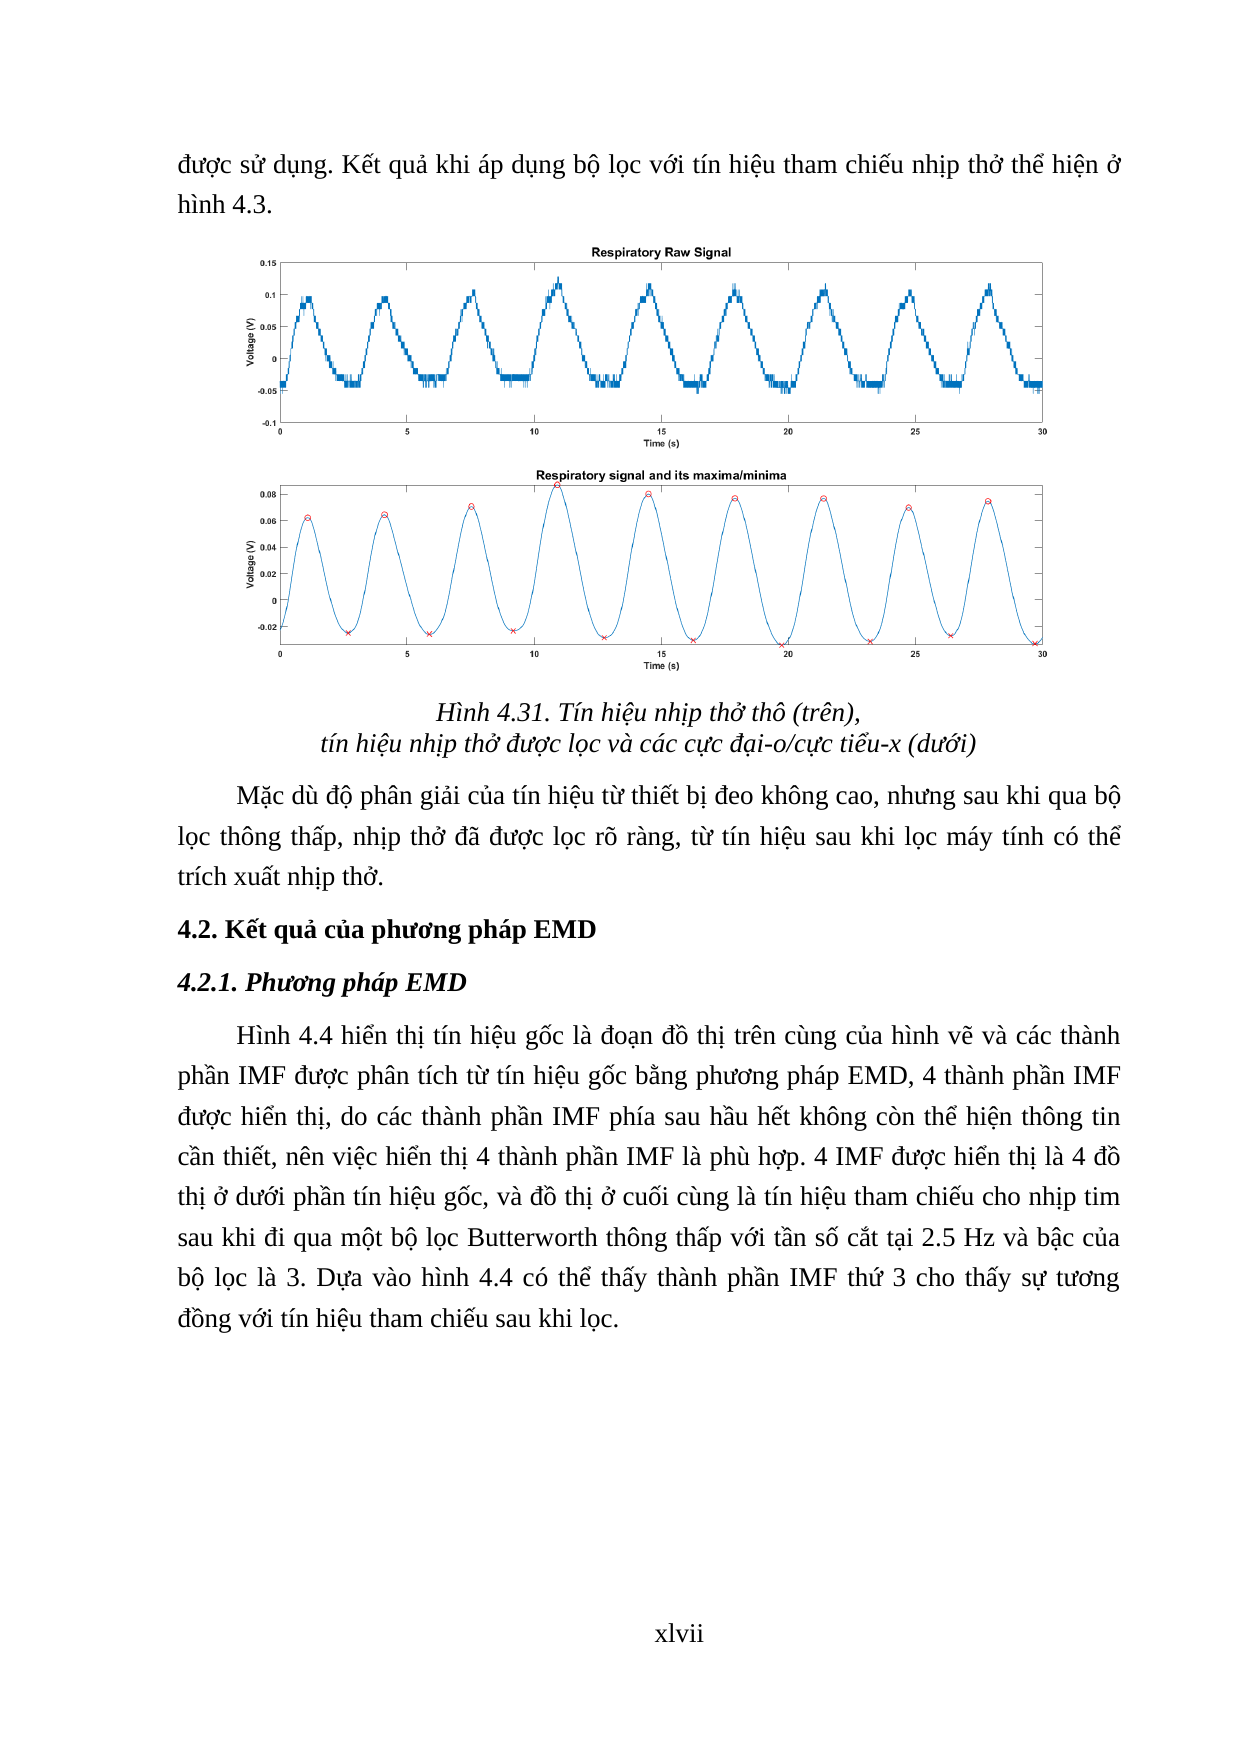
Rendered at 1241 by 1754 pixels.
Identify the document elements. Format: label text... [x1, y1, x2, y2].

text Mặc dù độ phân giải của tín hiệu từ thiết bị đeo không cao, nhưng sau khi qua bộ lọc thông thấp, nhịp thở đã được lọc rõ ràng, từ tín hiệu sau khi lọc máy tính có thể trích xuất nhịp thở. [177, 779, 1122, 891]
picture [245, 241, 1054, 675]
subtitle 4.2.1. Phương pháp EMD [177, 966, 1122, 997]
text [177, 148, 1122, 219]
subtitle 4.2. Kết quả của phương pháp EMD [177, 913, 1122, 944]
text Hình 4.4 hiển thị tín hiệu gốc là đoạn đồ thị trên cùng của hình vẽ và các thành phần IMF được phân tích từ tín hiệu gốc bằng phương pháp EMD, 4 thành phần IMF được hiển thị, do các thành phần IMF phía sau hầu hết không còn thể hiện thông tin cần thiết, nên việc hiển thị 4 thành phần IMF là phù hợp. 4 IMF được hiển thị là 4 đồ thị ở dưới phần tín hiệu gốc, và đồ thị ở cuối cùng là tín hiệu tham chiếu cho nhịp tim sau khi đi qua một bộ lọc Butterworth thông thấp với tần số cắt tại 2.5 Hz và bậc của bộ lọc là 3. Dựa vào hình 4.4 có thể thấy thành phần IMF thứ 3 cho thấy sự tương đồng với tín hiệu tham chiếu sau khi lọc. [177, 1019, 1122, 1333]
